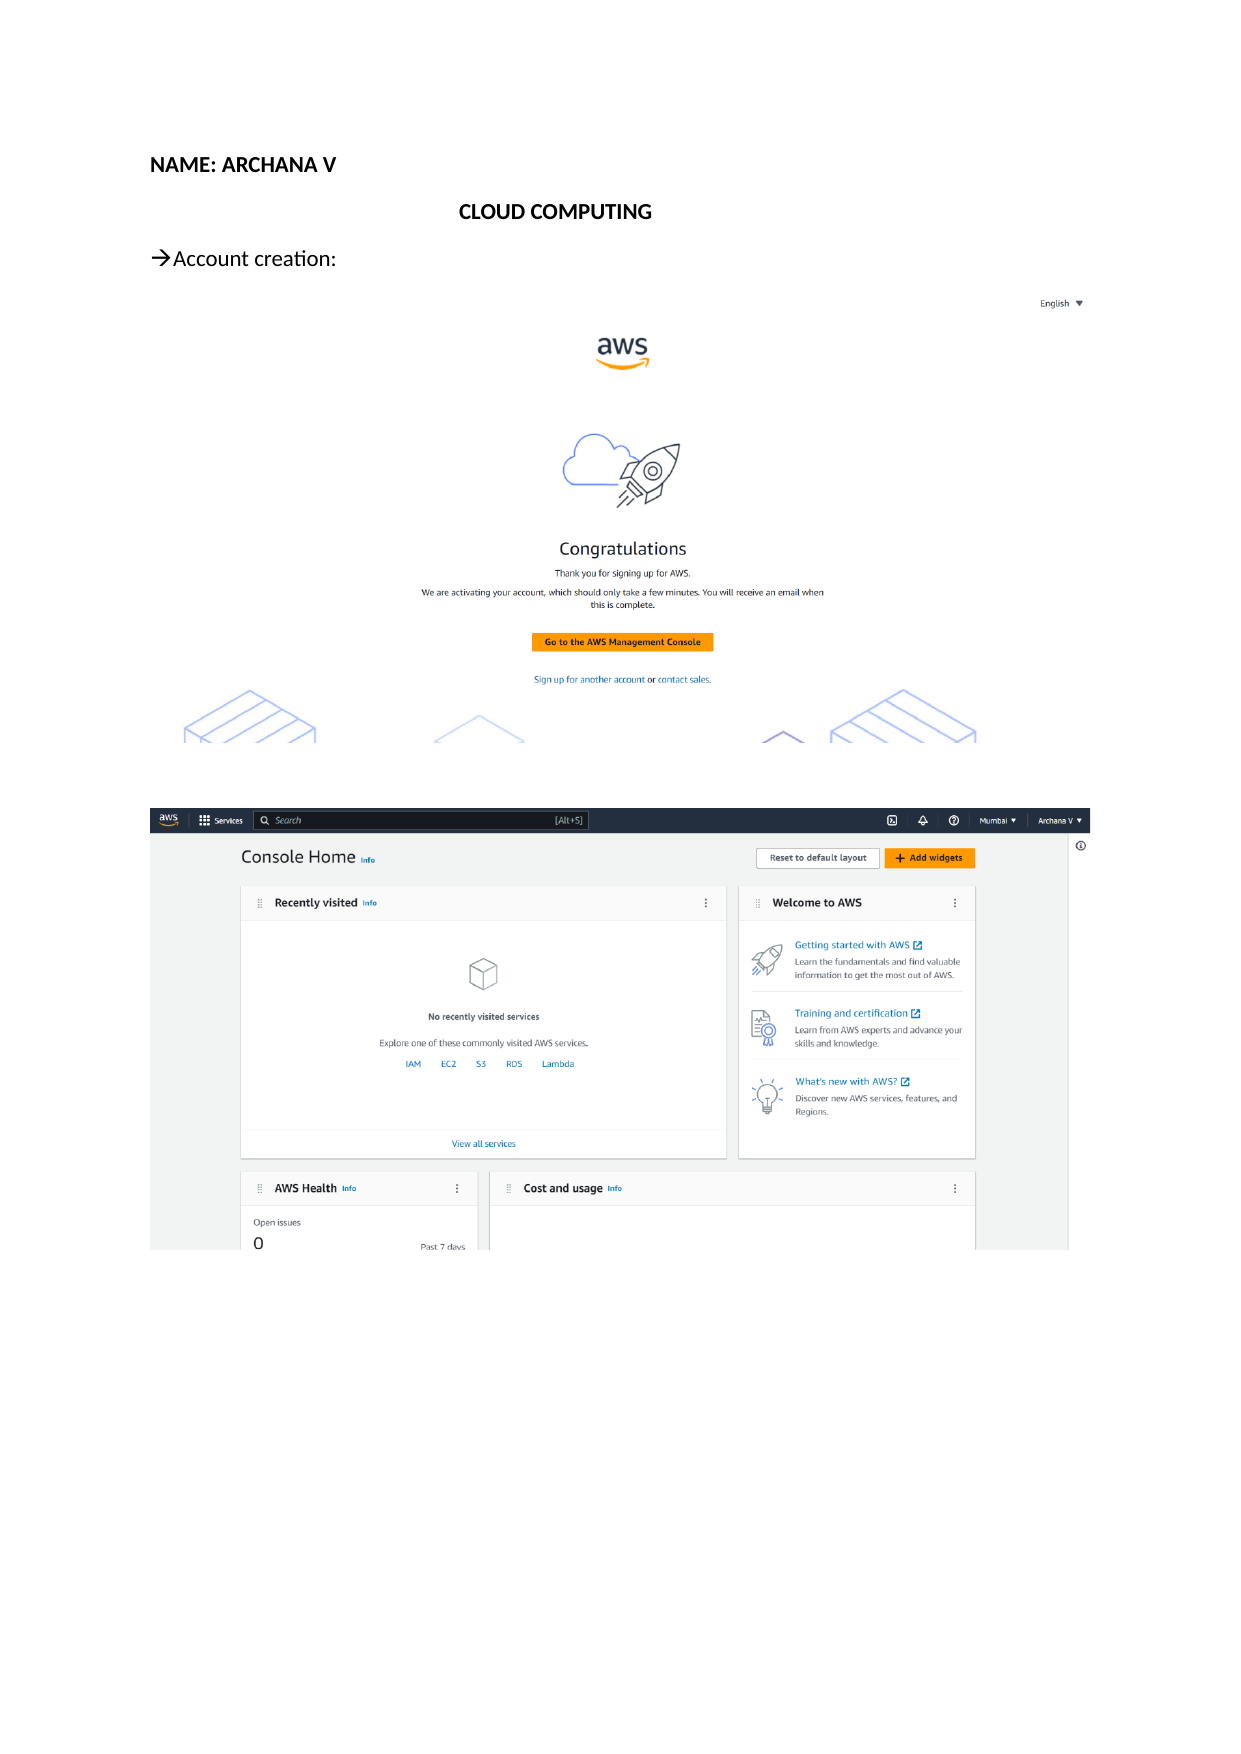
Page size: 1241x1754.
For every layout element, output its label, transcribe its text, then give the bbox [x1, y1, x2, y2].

picture [150, 808, 1091, 1250]
text CLOUD COMPUTING [150, 197, 1090, 225]
picture [150, 290, 1091, 743]
text NAME: ARCHANA V [150, 150, 1090, 178]
text Account creation: [150, 244, 1090, 272]
